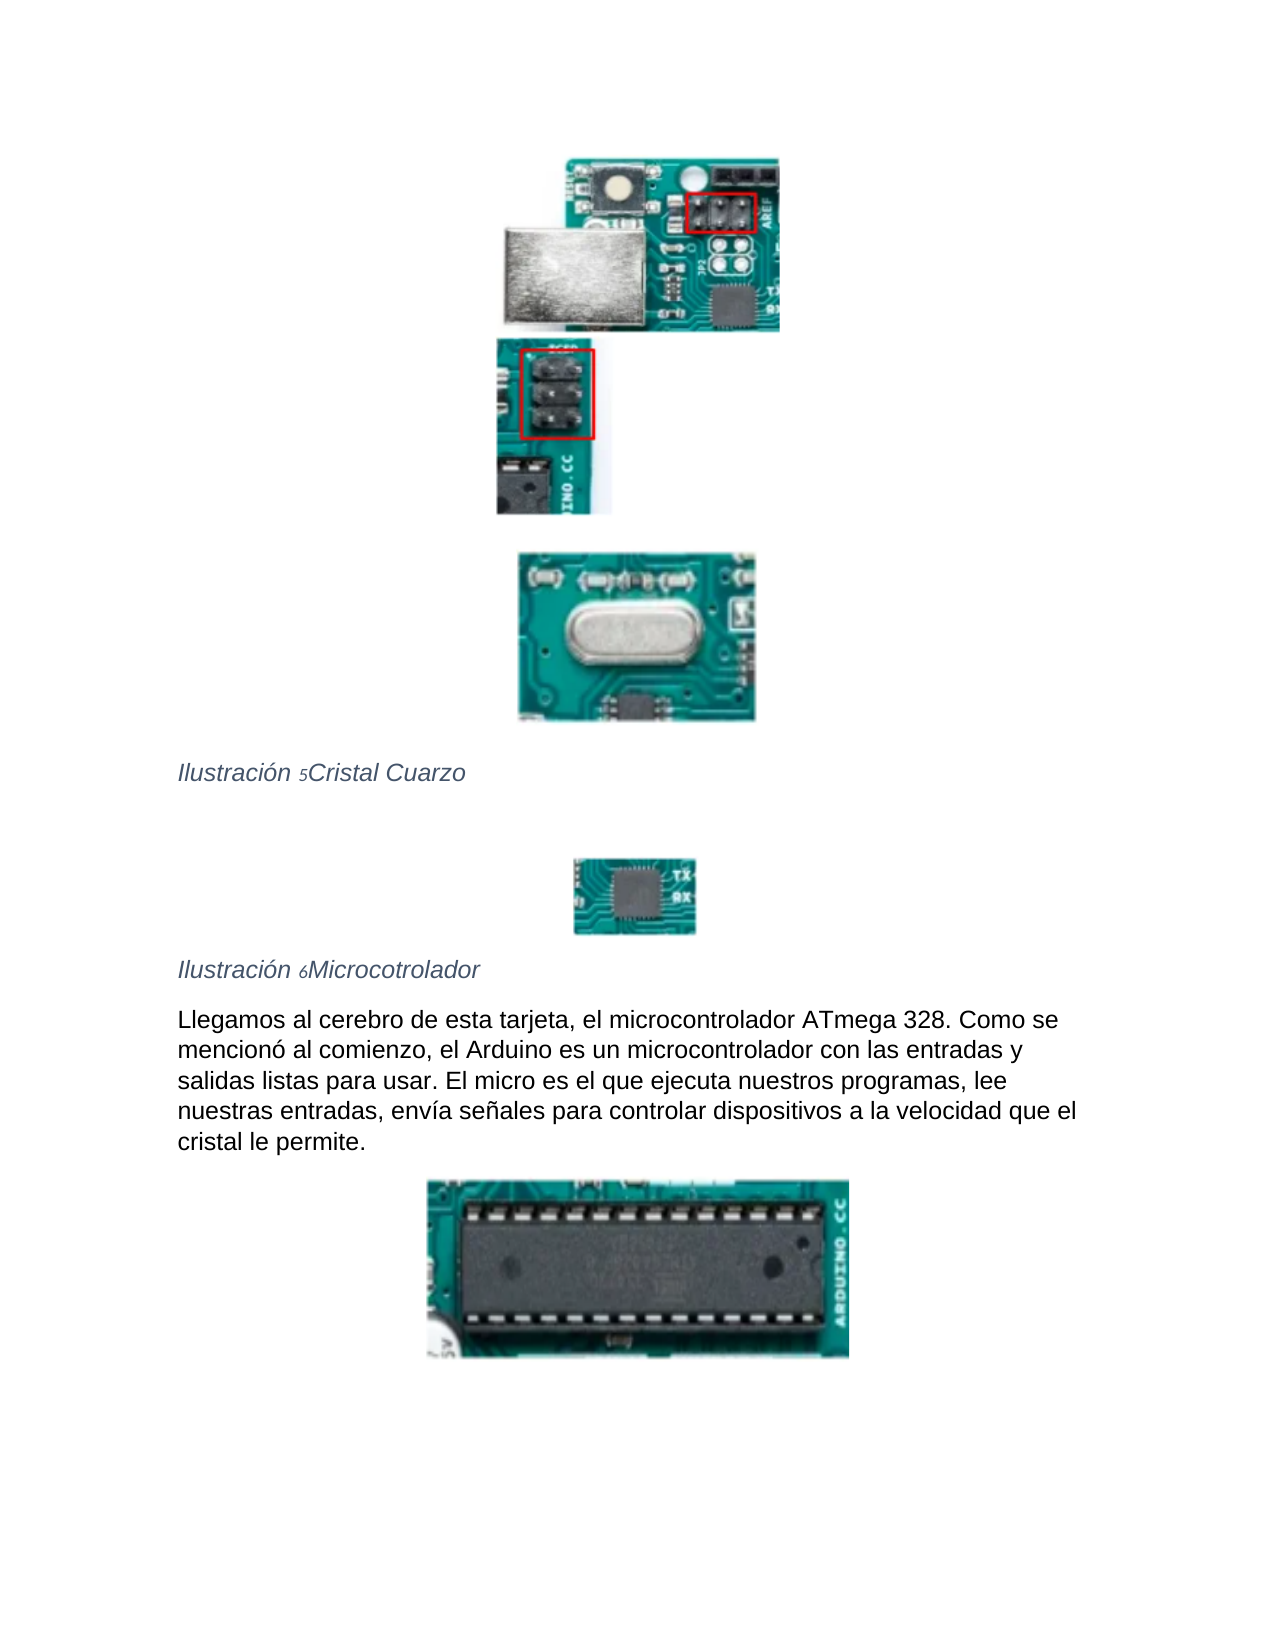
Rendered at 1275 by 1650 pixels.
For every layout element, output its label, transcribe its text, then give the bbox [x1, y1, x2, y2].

text Ilustración 6Microcotrolador [177, 956, 1098, 984]
picture [495, 147, 780, 526]
picture [516, 544, 759, 740]
text Llegamos al cerebro de esta tarjeta, el microcontrolador ATmega 328. Como se mencionó al comienzo, el Arduino es un microcontrolador con las entradas y salidas listas para usar. El micro es el que ejecuta nuestros programas, lee nuestras entradas, envía señales para controlar dispositivos a la velocidad que el cristal le permite. [177, 1005, 1098, 1156]
picture [425, 1173, 850, 1381]
picture [572, 854, 703, 938]
text Ilustración 5Cristal Cuarzo [177, 758, 1098, 786]
